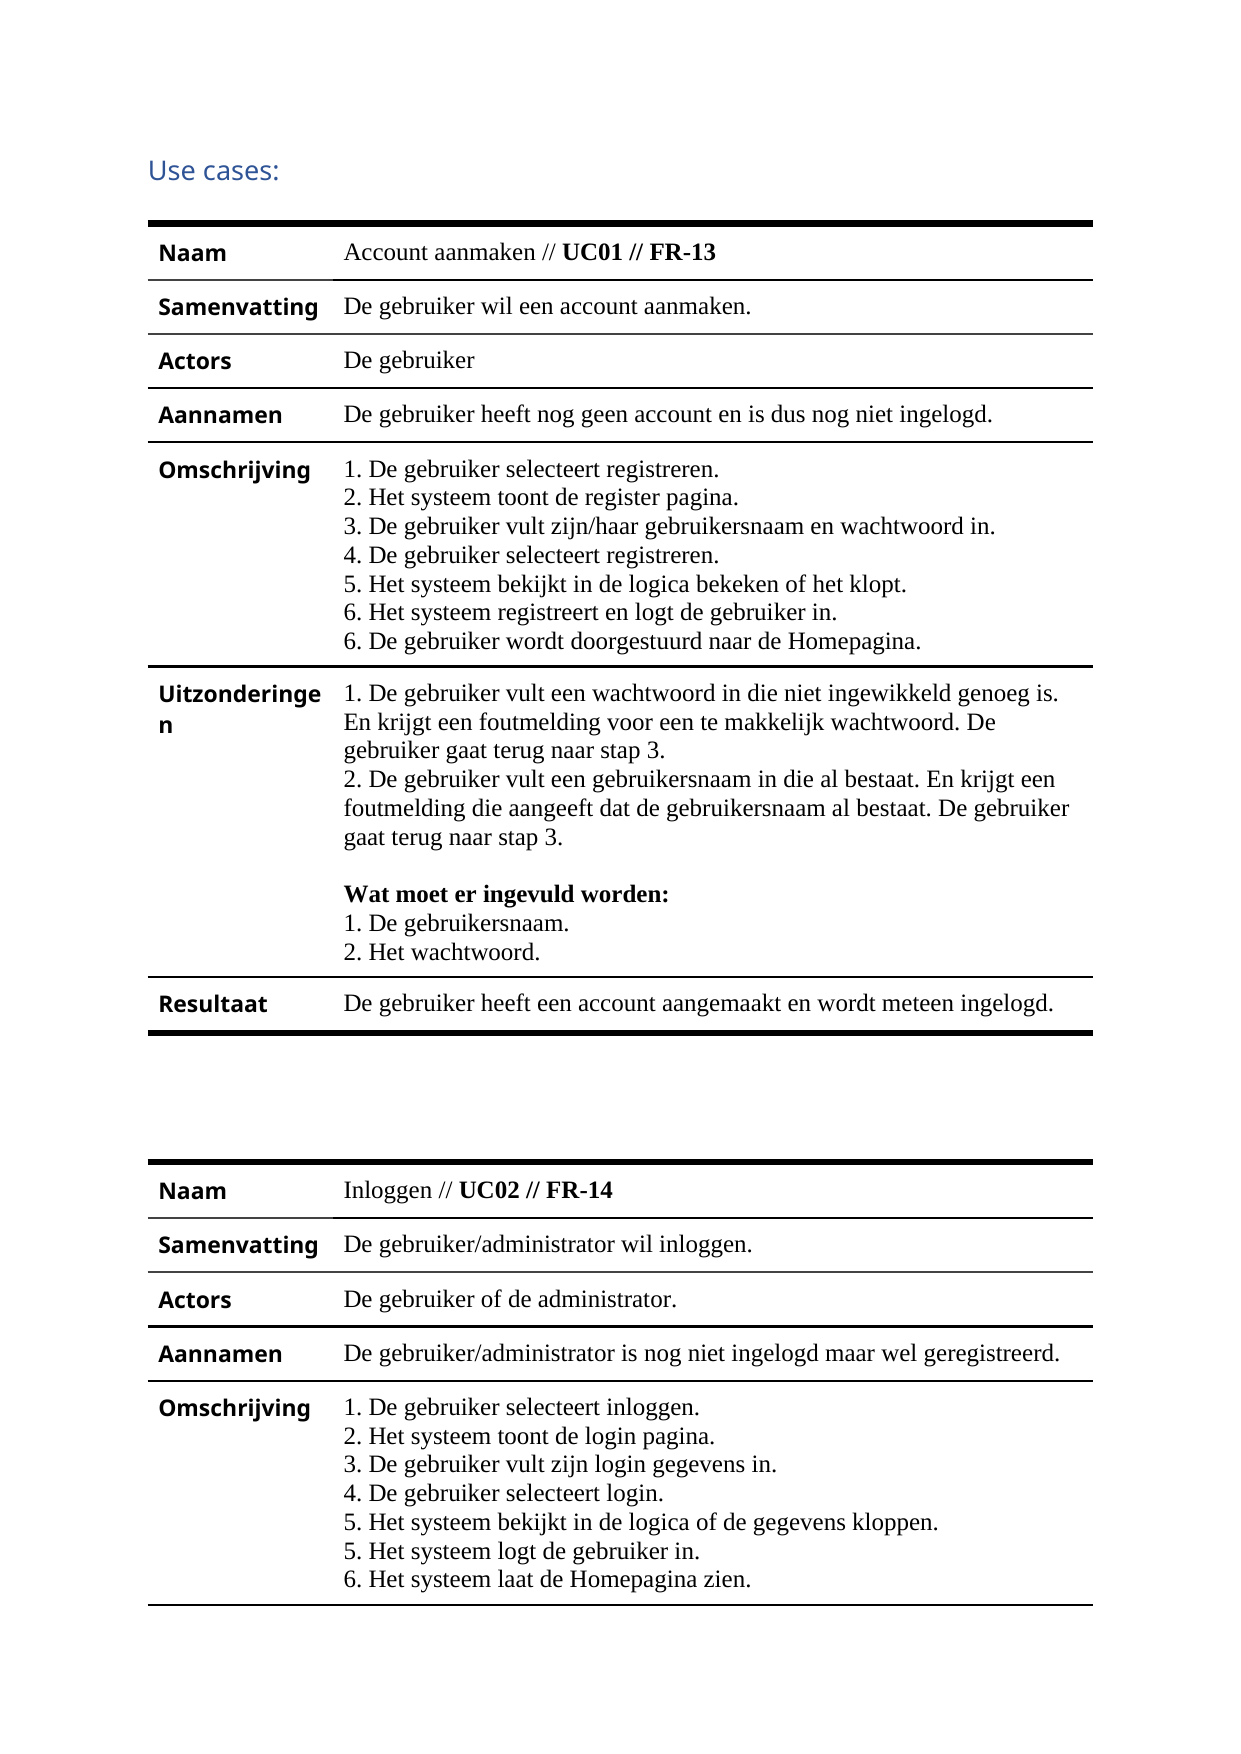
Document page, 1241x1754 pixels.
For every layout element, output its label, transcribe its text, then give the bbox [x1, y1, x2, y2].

table_cell Aannamen [148, 1328, 333, 1379]
table_cell De gebruiker/administrator is nog niet ingelogd maar wel geregistreerd. [333, 1328, 1093, 1379]
table_cell Actors [148, 1273, 333, 1325]
table_cell 1. De gebruiker selecteert inloggen. 2. Het systeem toont de login pagina. 3. De gebruiker vult zijn login gegevens in. 4. De gebruiker selecteert login. 5. Het systeem bekijkt in de logica of de gegevens kloppen. 5. Het systeem logt de gebruiker in. 6. Het systeem laat de Homepagina zien. [333, 1382, 1093, 1604]
subtitle Use cases: [148, 152, 1093, 189]
table_cell Samenvatting [148, 1219, 333, 1271]
table_cell Aannamen [148, 389, 333, 441]
table_cell De gebruiker [333, 335, 1093, 387]
table_cell 1. De gebruiker vult een wachtwoord in die niet ingewikkeld genoeg is. En krijgt een foutmelding voor een te makkelijk wachtwoord. De gebruiker gaat terug naar stap 3. 2. De gebruiker vult een gebruikersnaam in die al bestaat. En krijgt een foutmelding die aangeeft dat de gebruikersnaam al bestaat. De gebruiker gaat terug naar stap 3. Wat moet er ingevuld worden: 1. De gebruikersnaam. 2. Het wachtwoord. [333, 668, 1093, 976]
table_cell 1. De gebruiker selecteert registreren. 2. Het systeem toont de register pagina. 3. De gebruiker vult zijn/haar gebruikersnaam en wachtwoord in. 4. De gebruiker selecteert registreren. 5. Het systeem bekijkt in de logica bekeken of het klopt. 6. Het systeem registreert en logt de gebruiker in. 6. De gebruiker wordt doorgestuurd naar de Homepagina. [333, 443, 1093, 665]
table_cell Uitzonderingen [148, 668, 333, 976]
table_cell Omschrijving [148, 443, 333, 665]
table_cell Omschrijving [148, 1382, 333, 1604]
table_header Account aanmaken // UC01 // FR-13 [333, 227, 1093, 279]
table_cell De gebruiker wil een account aanmaken. [333, 281, 1093, 333]
table_cell De gebruiker/administrator wil inloggen. [333, 1219, 1093, 1271]
table_header Naam [148, 1165, 333, 1217]
table_cell Actors [148, 335, 333, 387]
table_cell De gebruiker of de administrator. [333, 1273, 1093, 1325]
table_cell De gebruiker heeft een account aangemaakt en wordt meteen ingelogd. [333, 978, 1093, 1030]
table_cell De gebruiker heeft nog geen account en is dus nog niet ingelogd. [333, 389, 1093, 441]
table_header Naam [148, 227, 333, 279]
table_cell Resultaat [148, 978, 333, 1030]
table_cell Samenvatting [148, 281, 333, 333]
table_header Inloggen // UC02 // FR-14 [333, 1165, 1093, 1217]
